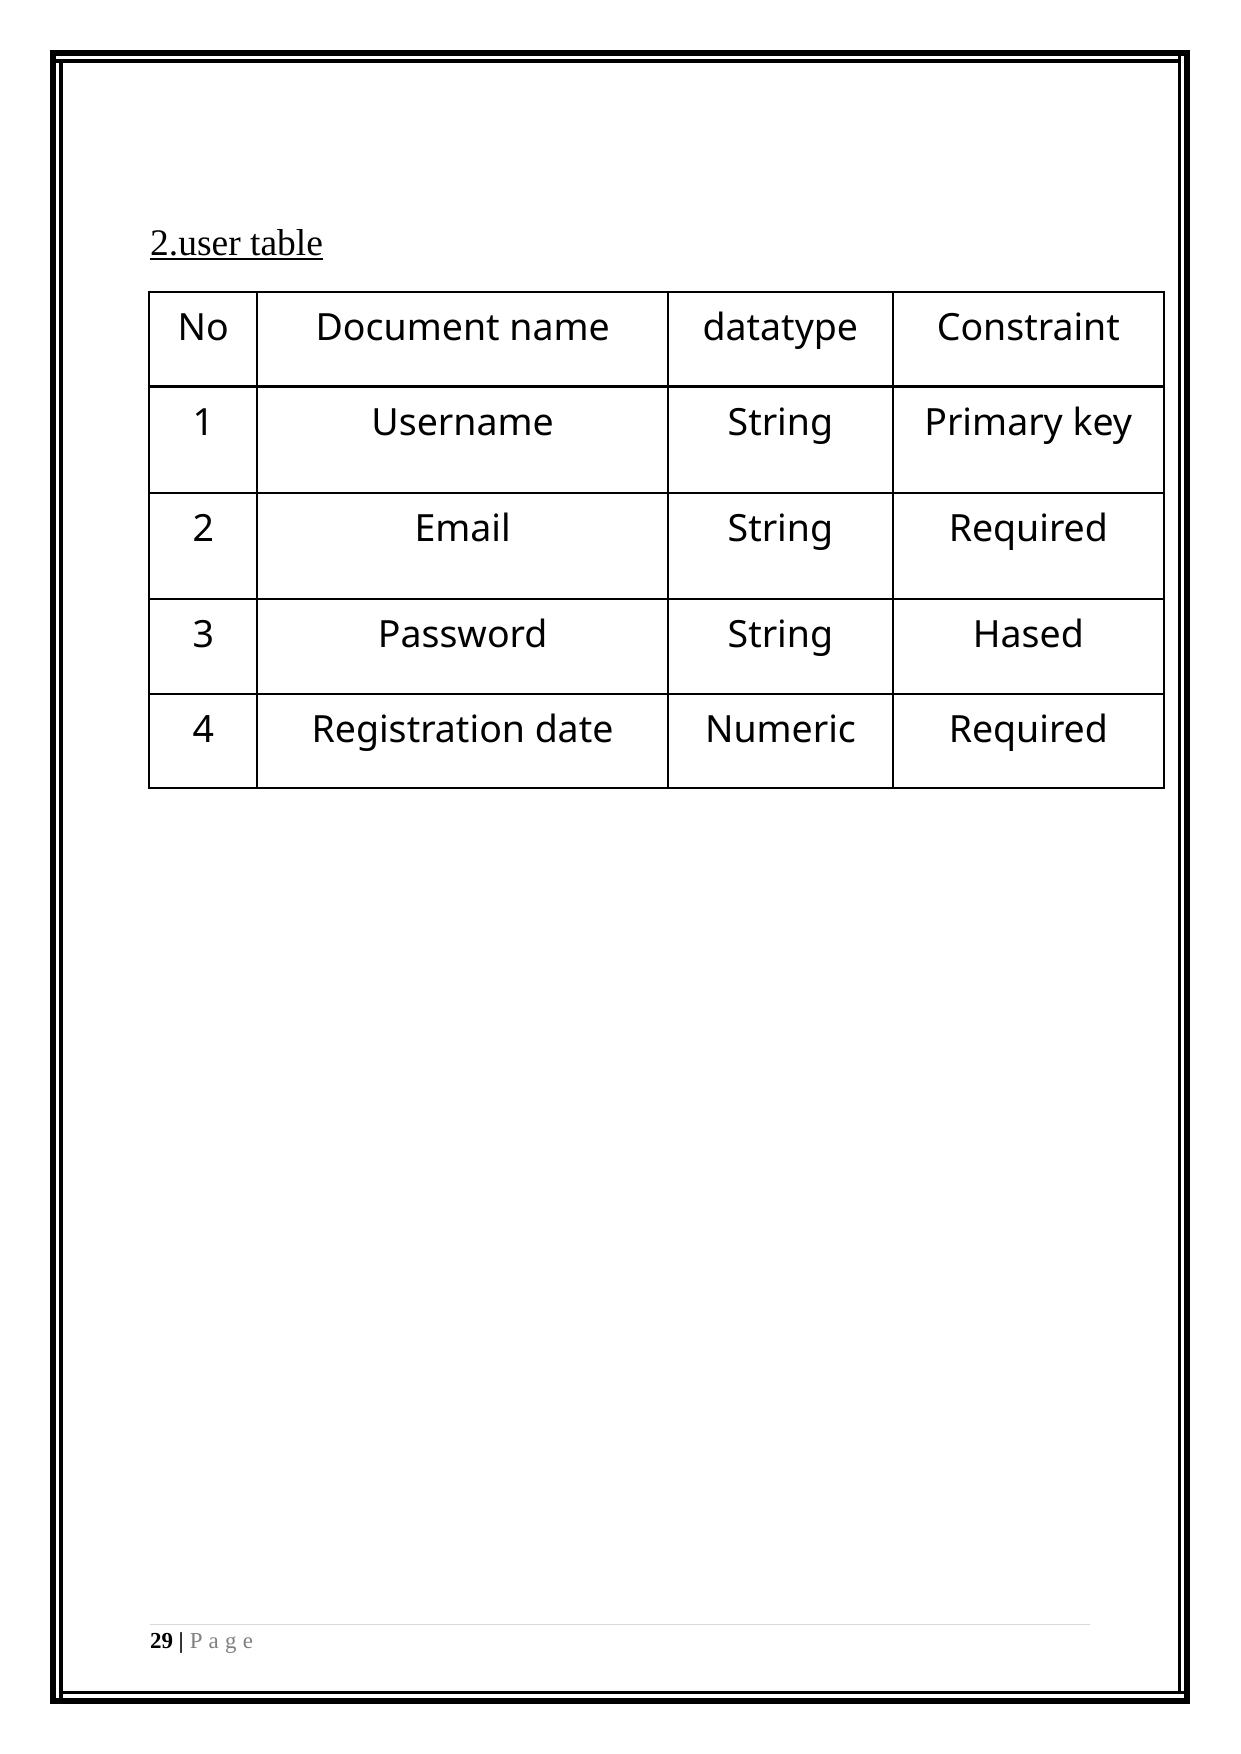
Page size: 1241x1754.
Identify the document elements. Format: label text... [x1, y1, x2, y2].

table_cell Required [894, 695, 1163, 787]
table_header Constraint [894, 293, 1163, 385]
table_cell Email [258, 494, 667, 598]
table_cell Registration date [258, 695, 667, 787]
table_cell String [669, 600, 892, 692]
table_cell Primary key [894, 388, 1163, 492]
table_cell 1 [150, 388, 256, 492]
table_cell String [669, 494, 892, 598]
table_cell Required [894, 494, 1163, 598]
table_cell Numeric [669, 695, 892, 787]
text 2.user table [150, 220, 1090, 263]
table_cell String [669, 388, 892, 492]
table_cell Hased [894, 600, 1163, 692]
table_cell Username [258, 388, 667, 492]
table_cell 3 [150, 600, 256, 692]
table_cell 4 [150, 695, 256, 787]
table_header Document name [258, 293, 667, 385]
table_header datatype [669, 293, 892, 385]
table_cell Password [258, 600, 667, 692]
table_header No [150, 293, 256, 385]
table_cell 2 [150, 494, 256, 598]
